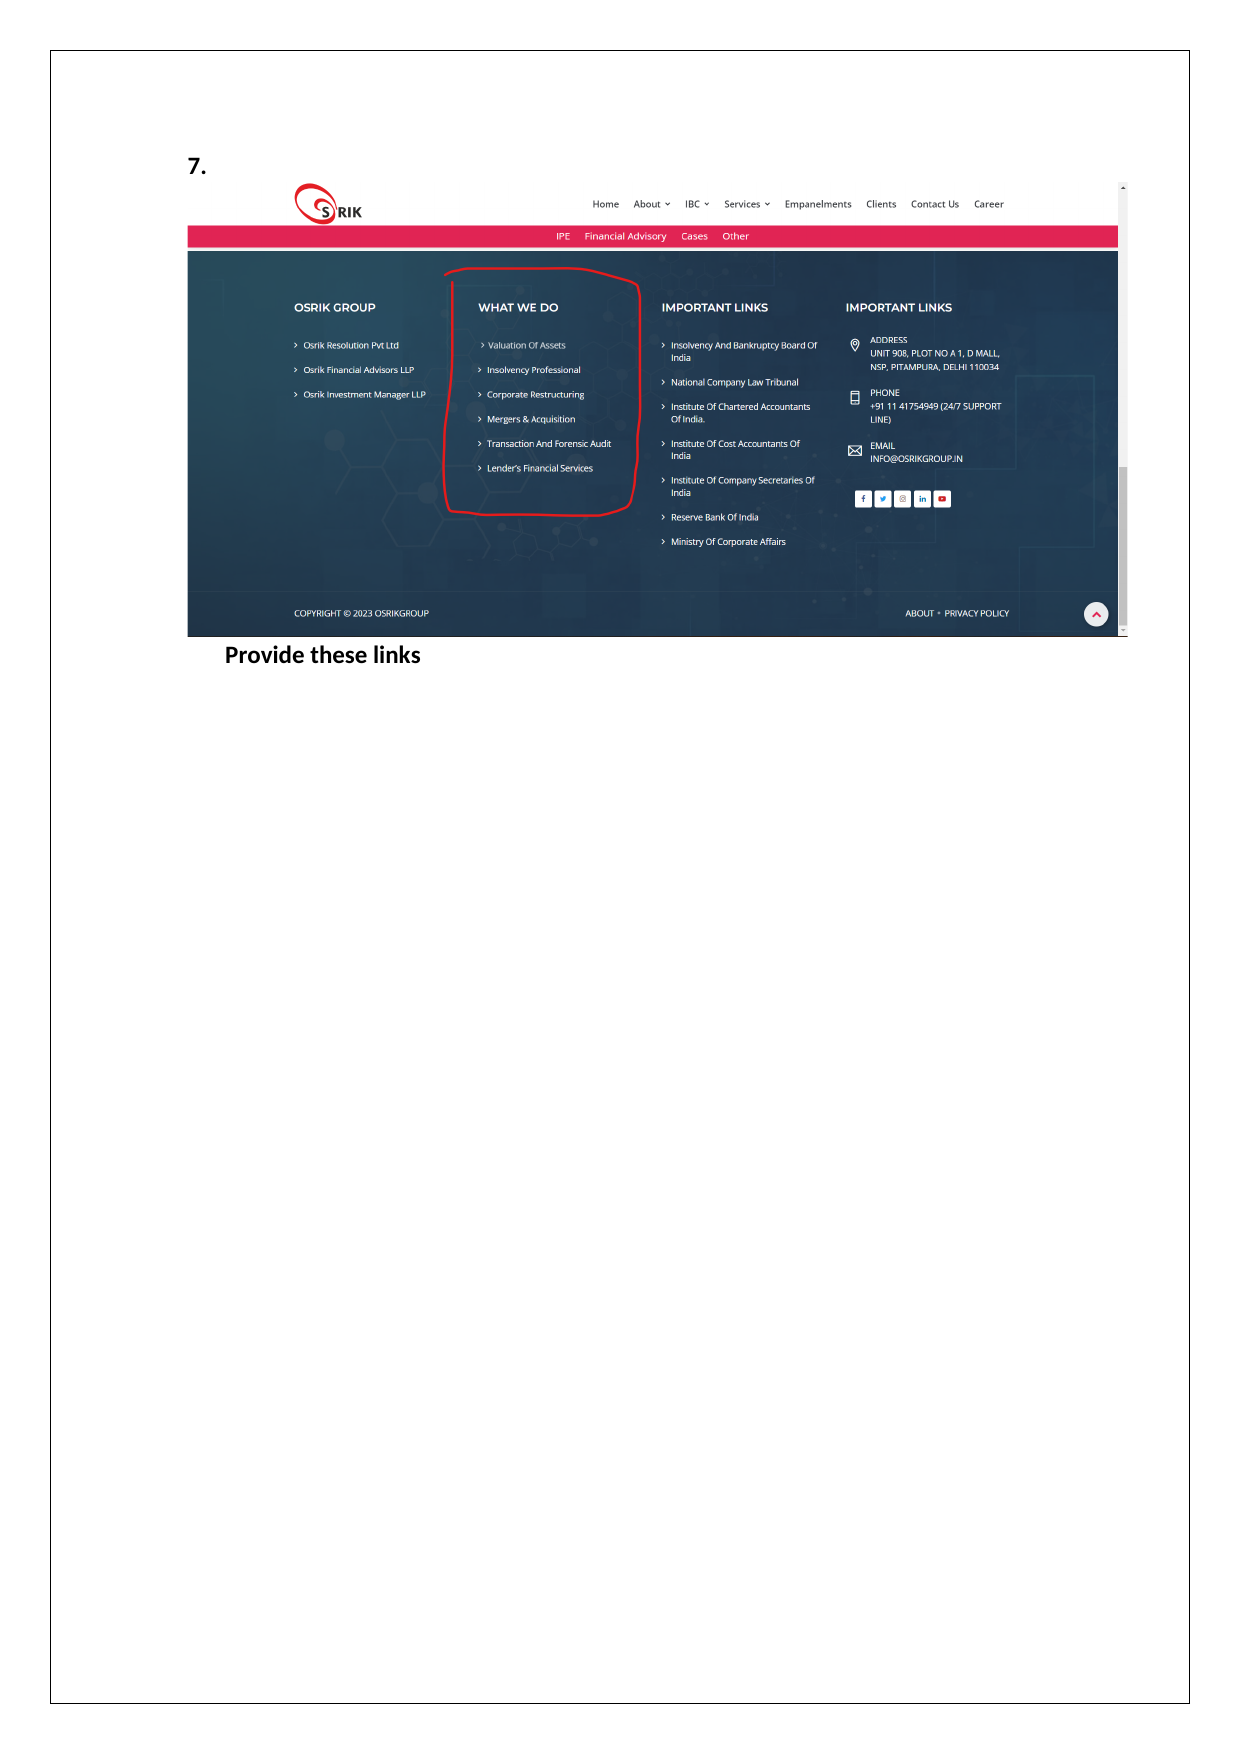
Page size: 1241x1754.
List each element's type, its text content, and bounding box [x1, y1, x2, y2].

picture [187, 182, 1128, 637]
list Provide these links [225, 639, 1090, 669]
